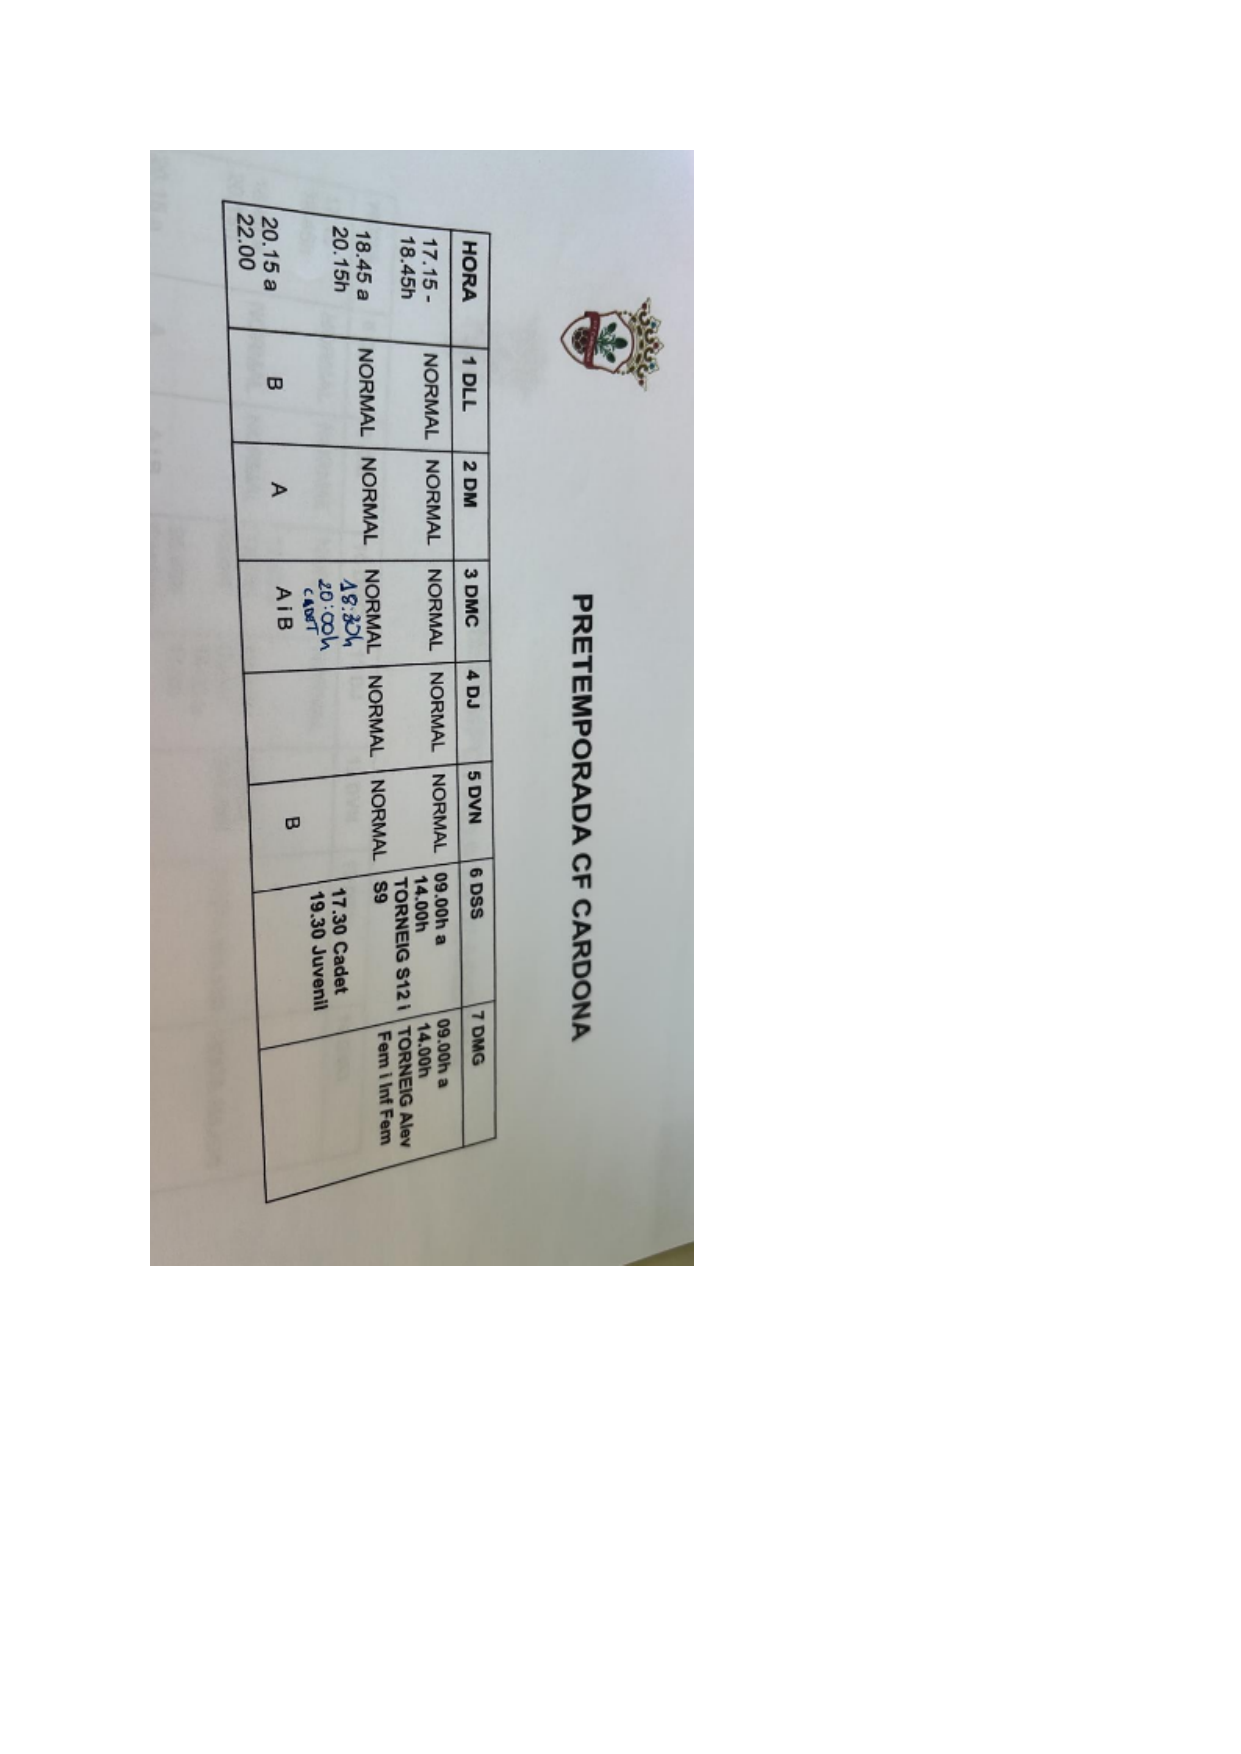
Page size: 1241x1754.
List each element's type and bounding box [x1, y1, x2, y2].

picture [150, 150, 694, 1266]
